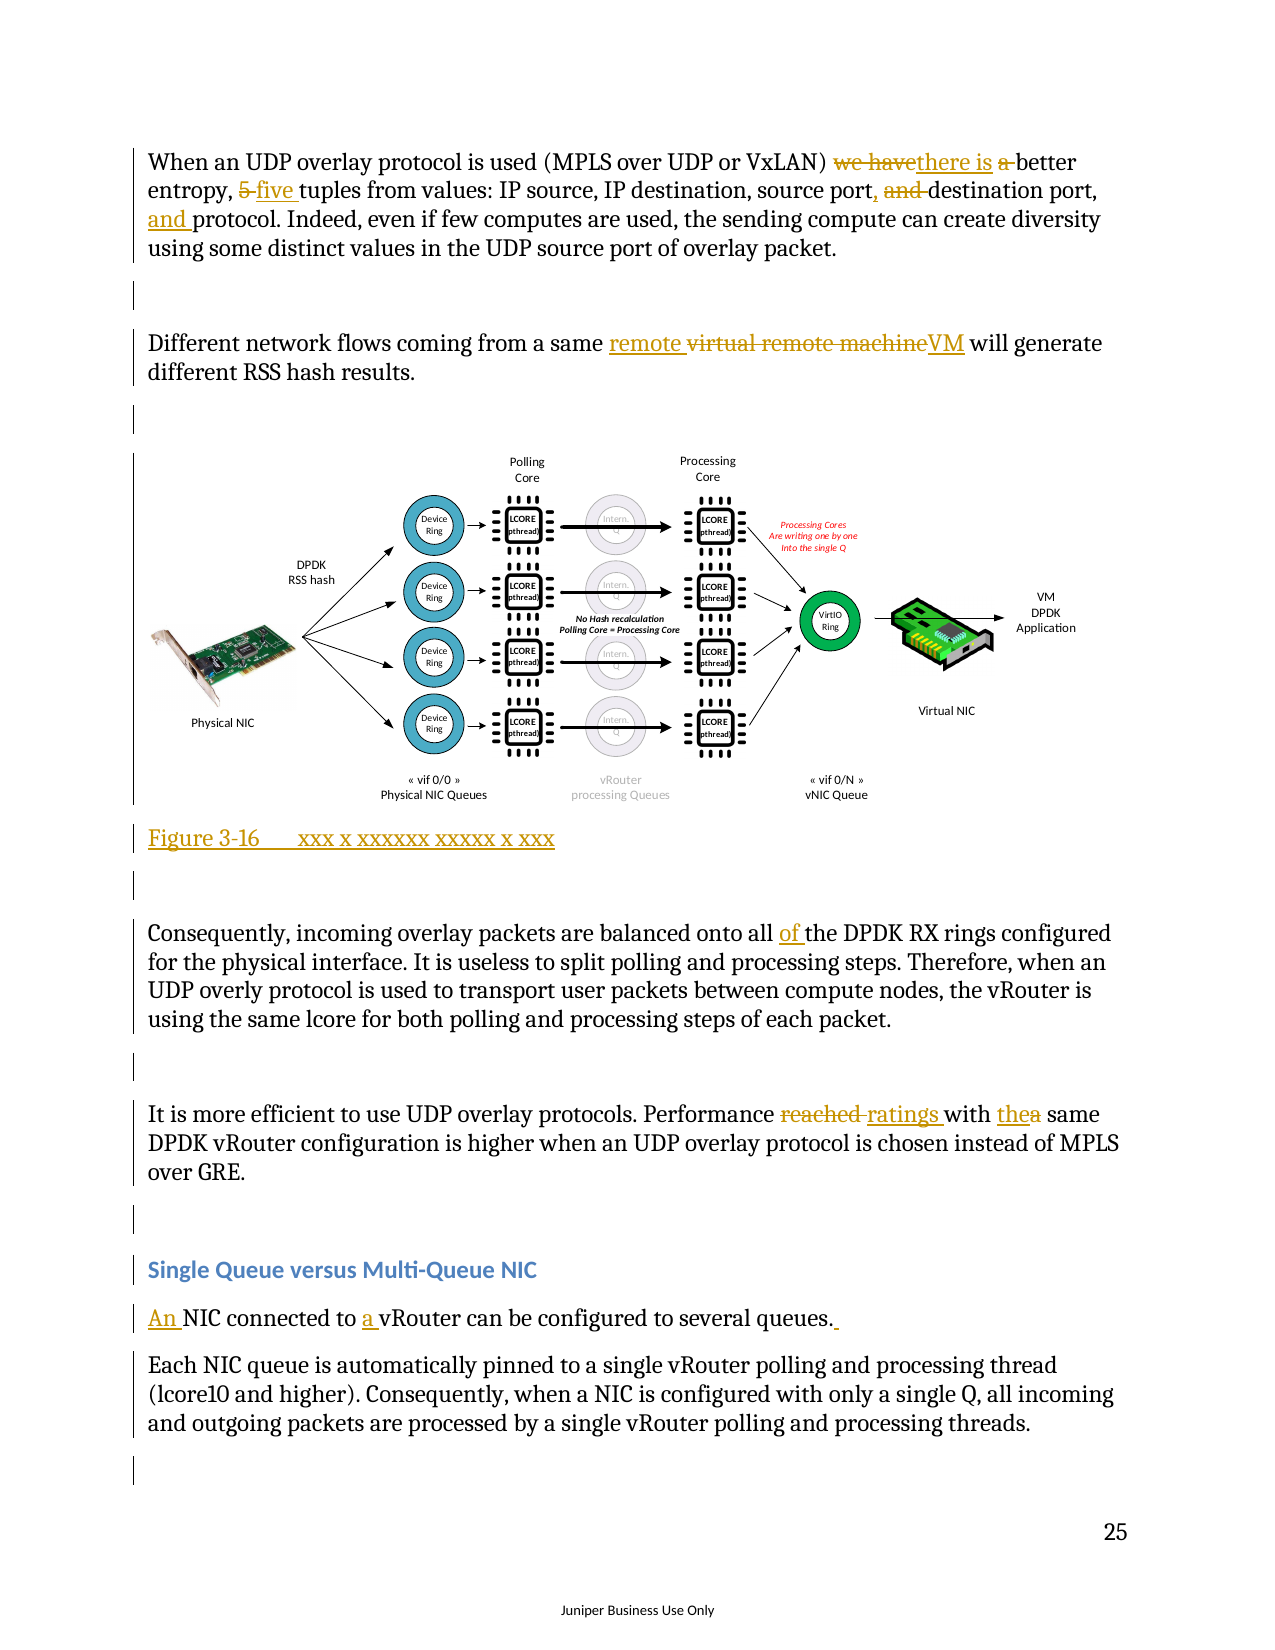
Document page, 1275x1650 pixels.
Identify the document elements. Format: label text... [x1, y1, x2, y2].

text Different network flows coming from a same will generate different RSS hash results. [148, 329, 1127, 386]
text It is more efficient to use UDP overlay protocols. Performance with same DPDK vRouter configuration is higher when an UDP overlay protocol is chosen instead of MPLS over GRE. [148, 1100, 1127, 1186]
text Each NIC queue is automatically pinned to a single vRouter polling and processing thread (lcore10 and higher). Consequently, when a NIC is configured with only a single Q, all incoming and outgoing packets are processed by a single vRouter polling and processing threads. [148, 1351, 1127, 1438]
text When an UDP overlay protocol is used (MPLS over UDP or VxLAN) better entropy, tuples from values: IP source, IP destination, source port destination port, protocol. Indeed, even if few computes are used, the sending compute can create diversity using some distinct values in the UDP source port of overlay packet. [148, 148, 1127, 263]
text NIC connected to vRouter can be configured to several queues. [148, 1304, 1127, 1333]
subtitle Single Queue versus Multi-Queue NIC [148, 1254, 1127, 1285]
text Consequently, incoming overlay packets are balanced onto all the DPDK RX rings configured for the physical interface. It is useless to split polling and processing steps. Therefore, when an UDP overly protocol is used to transport user packets between compute nodes, the vRouter is using the same lcore for both polling and processing steps of each packet. [148, 919, 1127, 1034]
